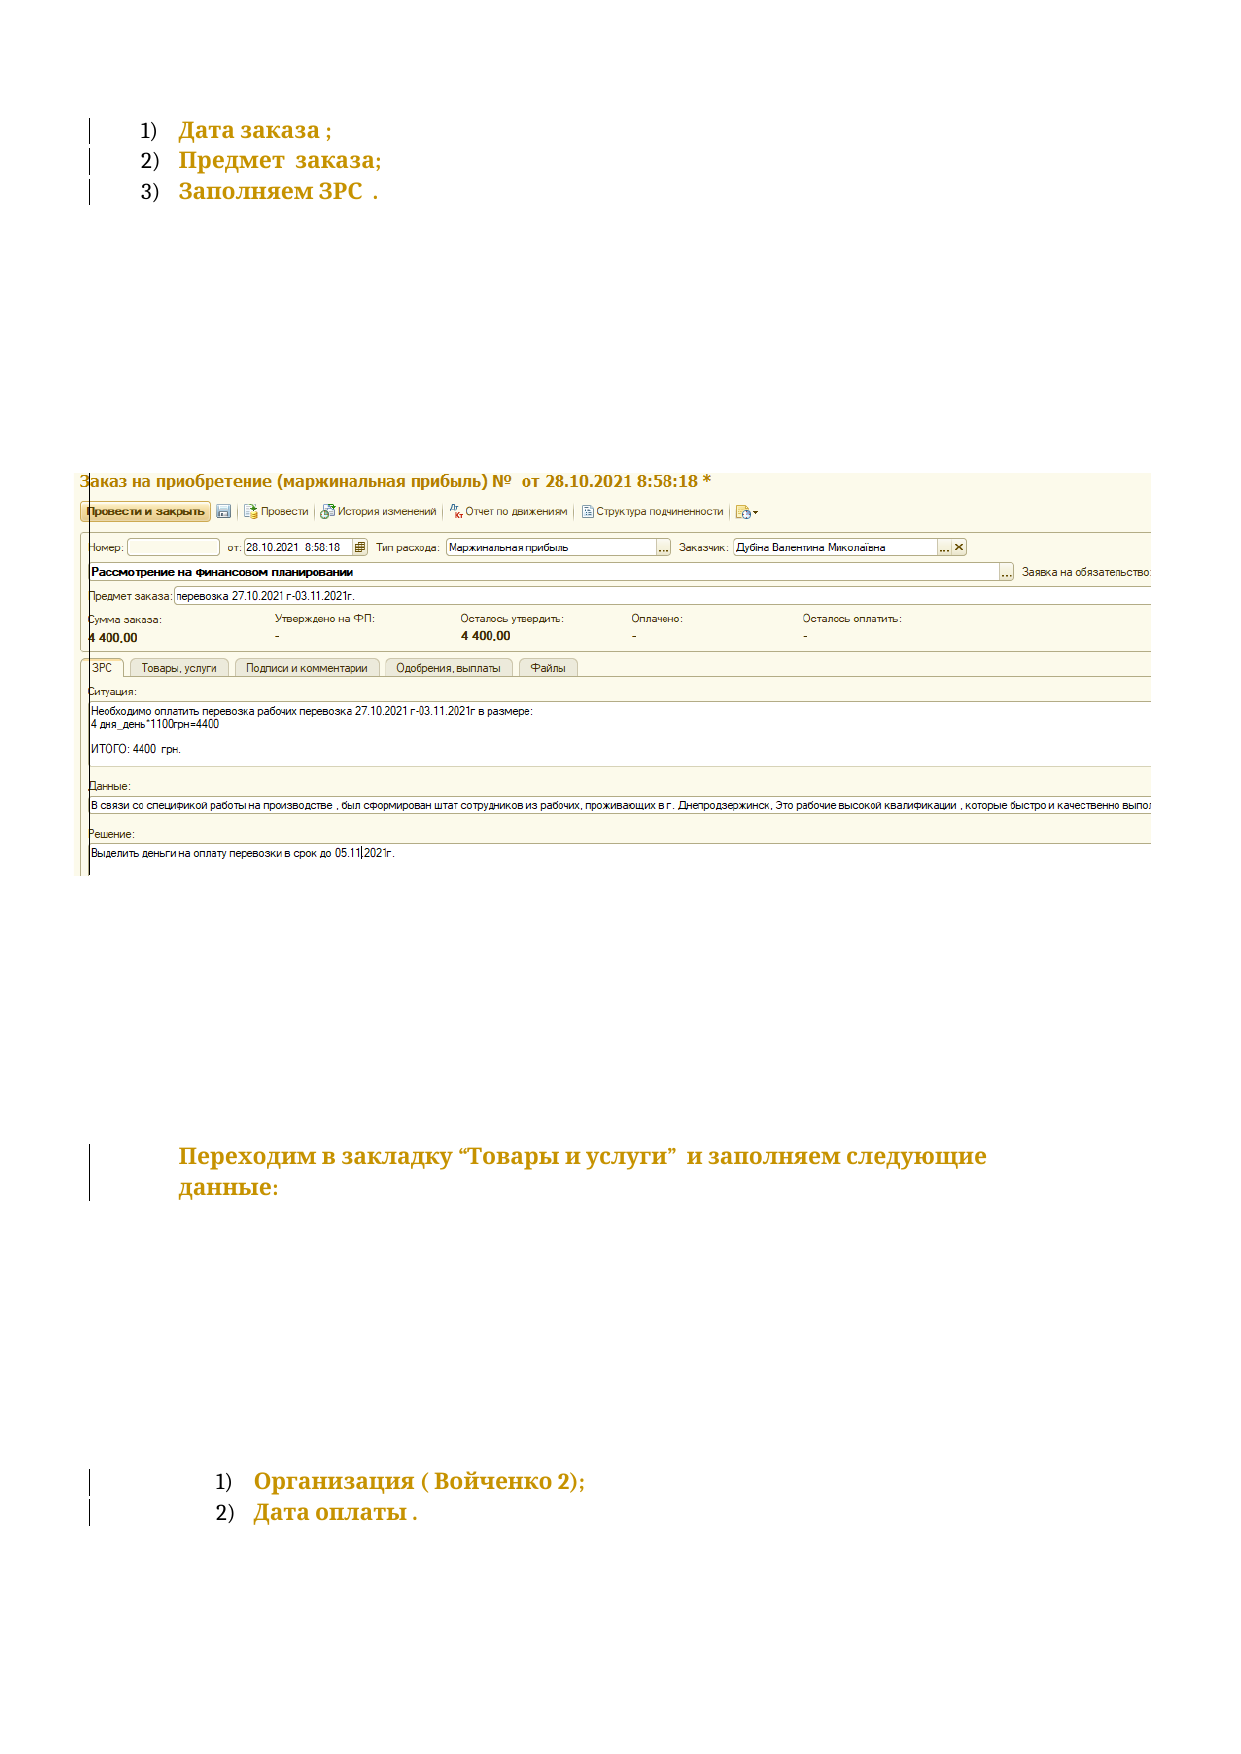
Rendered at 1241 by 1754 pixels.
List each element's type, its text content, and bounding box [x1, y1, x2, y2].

list Дата оплаты . [216, 1499, 988, 1526]
list Заполняем ЗРС . [141, 178, 988, 205]
list Дата заказа ; [141, 118, 988, 144]
list Предмет заказа; [141, 148, 988, 175]
text Переходим в закладку “Товары и услуги” и заполняем следующие данные: [178, 1144, 988, 1201]
list Организация ( Войченко 2); [216, 1469, 988, 1496]
picture [73, 473, 1151, 876]
